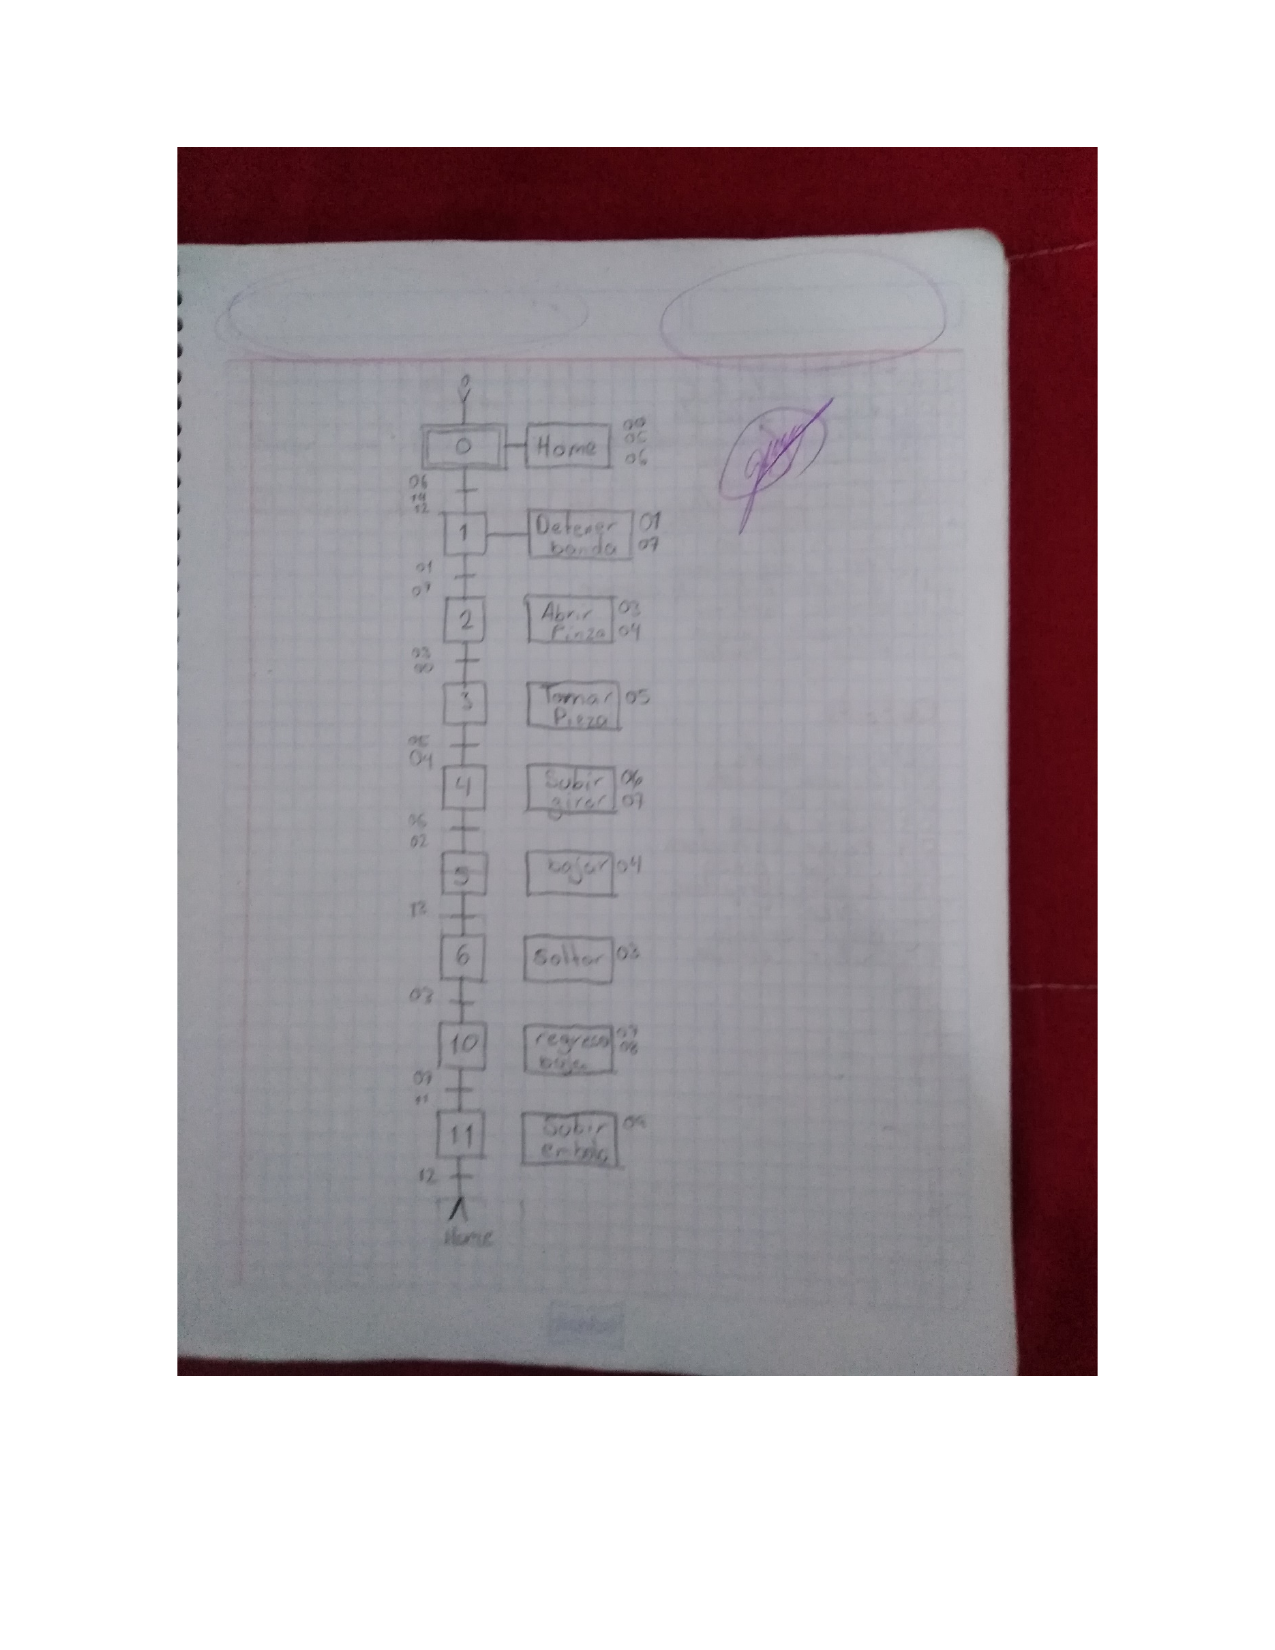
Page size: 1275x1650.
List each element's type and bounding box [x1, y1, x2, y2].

picture [177, 147, 1098, 1376]
